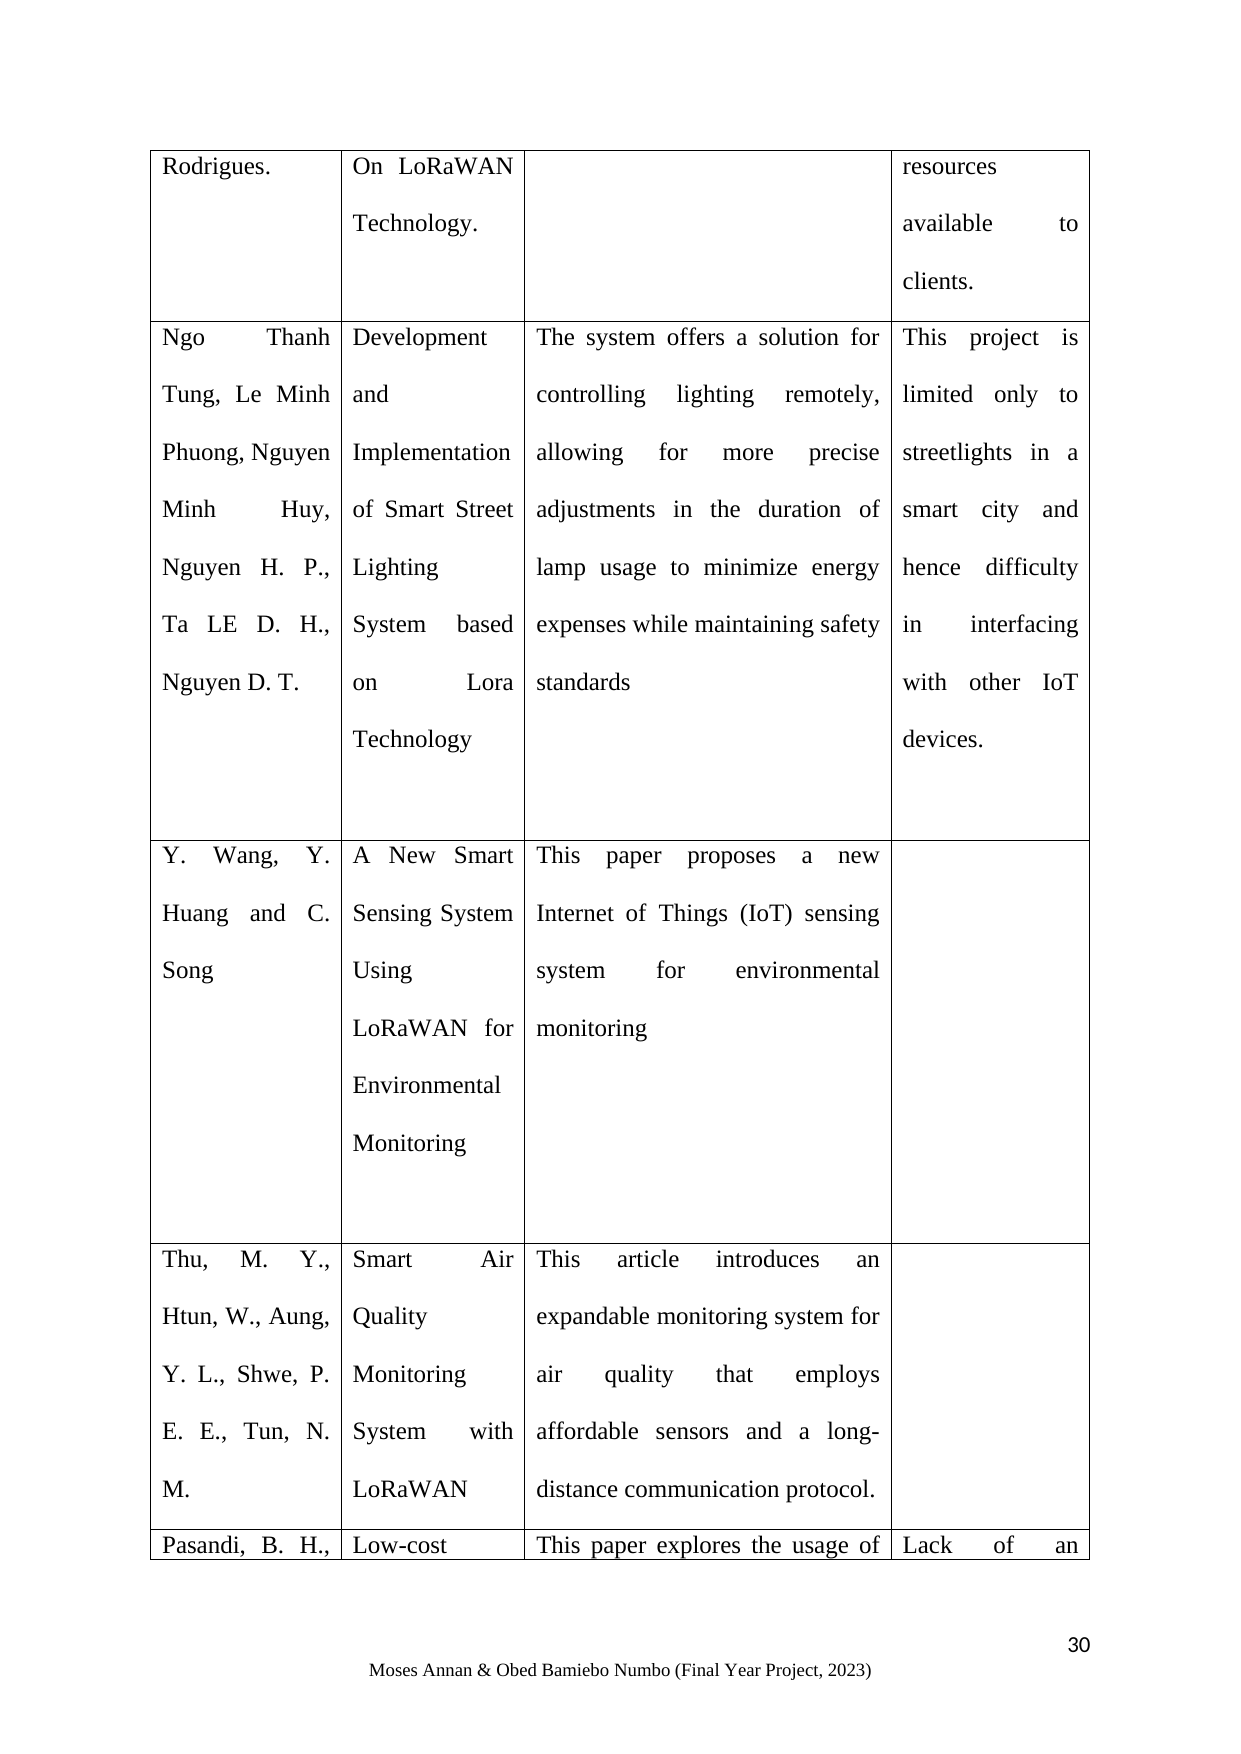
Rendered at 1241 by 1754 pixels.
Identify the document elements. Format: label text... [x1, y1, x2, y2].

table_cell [151, 151, 341, 321]
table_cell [525, 151, 891, 321]
table_cell [892, 841, 1089, 1243]
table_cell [892, 1530, 1089, 1559]
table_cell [892, 151, 1089, 321]
table_cell This article introduces an expandable monitoring system for air quality that employs affordable sensors and a long-distance communication protocol. [525, 1244, 891, 1529]
table_cell Smart Air Quality Monitoring System with LoRaWAN [342, 1244, 524, 1529]
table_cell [151, 1530, 341, 1559]
table_cell This paper proposes a new Internet of Things (IoT) sensing system for environmental monitoring [525, 841, 891, 1243]
table_cell Ngo Thanh Tung, Le Minh Phuong, Nguyen Minh Huy, Nguyen H. P., Ta LE D. H., Nguyen D. T. [151, 322, 341, 839]
table_cell Thu, M. Y., Htun, W., Aung, Y. L., Shwe, P. E. E., Tun, N. M. [151, 1244, 341, 1529]
table_cell A New Smart Sensing System Using LoRaWAN for Environmental Monitoring [342, 841, 524, 1243]
table_cell Y. Wang, Y. Huang and C. Song [151, 841, 341, 1243]
table_cell [892, 1244, 1089, 1529]
table_cell The system offers a solution for controlling lighting remotely, allowing for more precise adjustments in the duration of lamp usage to minimize energy expenses while maintaining safety standards [525, 322, 891, 839]
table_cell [525, 1530, 891, 1559]
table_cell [342, 1530, 524, 1559]
table_cell This project is limited only to streetlights in a smart city and hence difficulty in interfacing with other IoT devices. [892, 322, 1089, 839]
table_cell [342, 151, 524, 321]
table_cell Development and Implementation of Smart Street Lighting System based on Lora Technology [342, 322, 524, 839]
